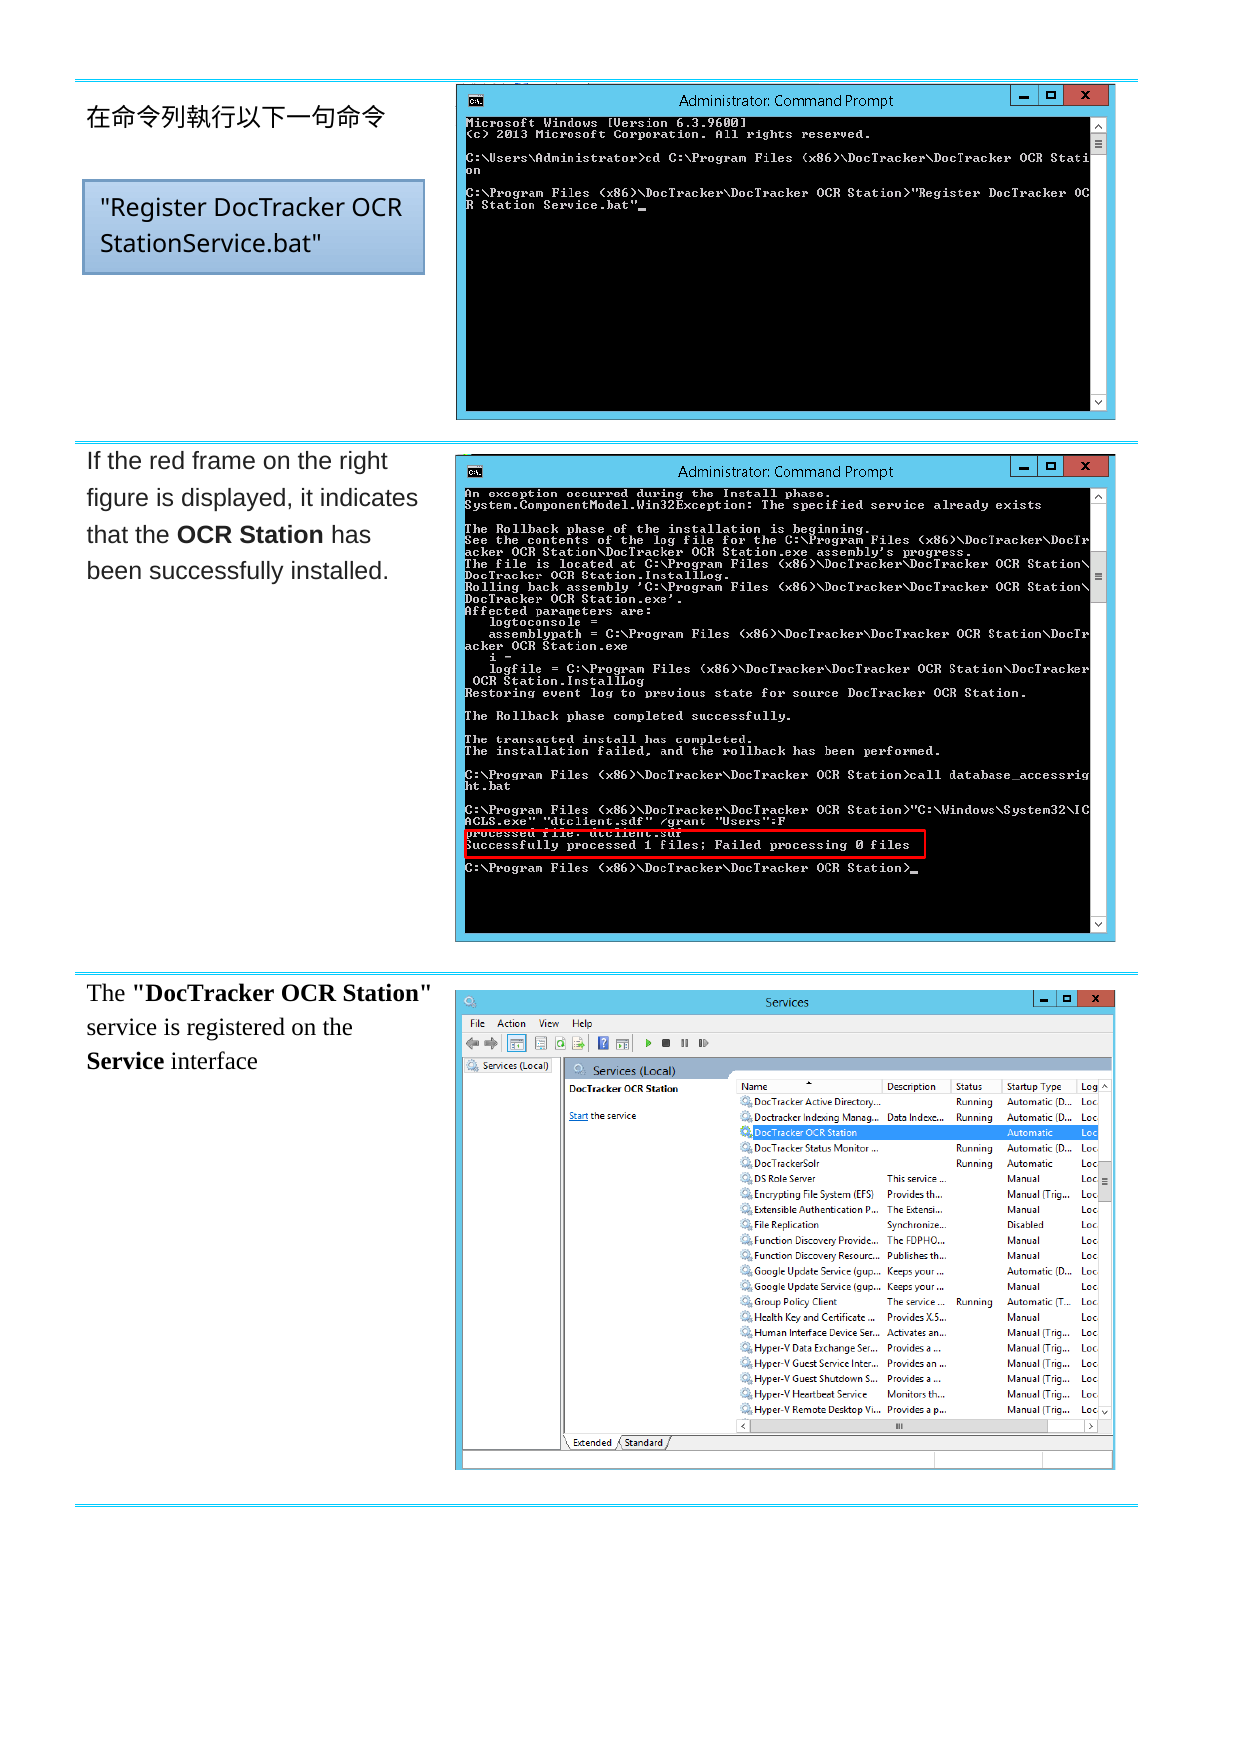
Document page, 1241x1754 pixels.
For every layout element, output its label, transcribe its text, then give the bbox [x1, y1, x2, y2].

picture [455, 990, 1116, 1470]
picture [455, 83, 1116, 420]
table_cell [444, 975, 1138, 1503]
table_cell [444, 82, 1138, 441]
picture [455, 454, 1116, 942]
table_cell 在命令列執行以下一句命令 [75, 82, 444, 441]
table_cell The "DocTracker OCR Station" service is registered on the Service interface [75, 975, 444, 1503]
table_cell [444, 444, 1138, 972]
table_cell If the red frame on the right figure is displayed, it indicates that the OCR Station has been successfully installed. [75, 444, 444, 972]
